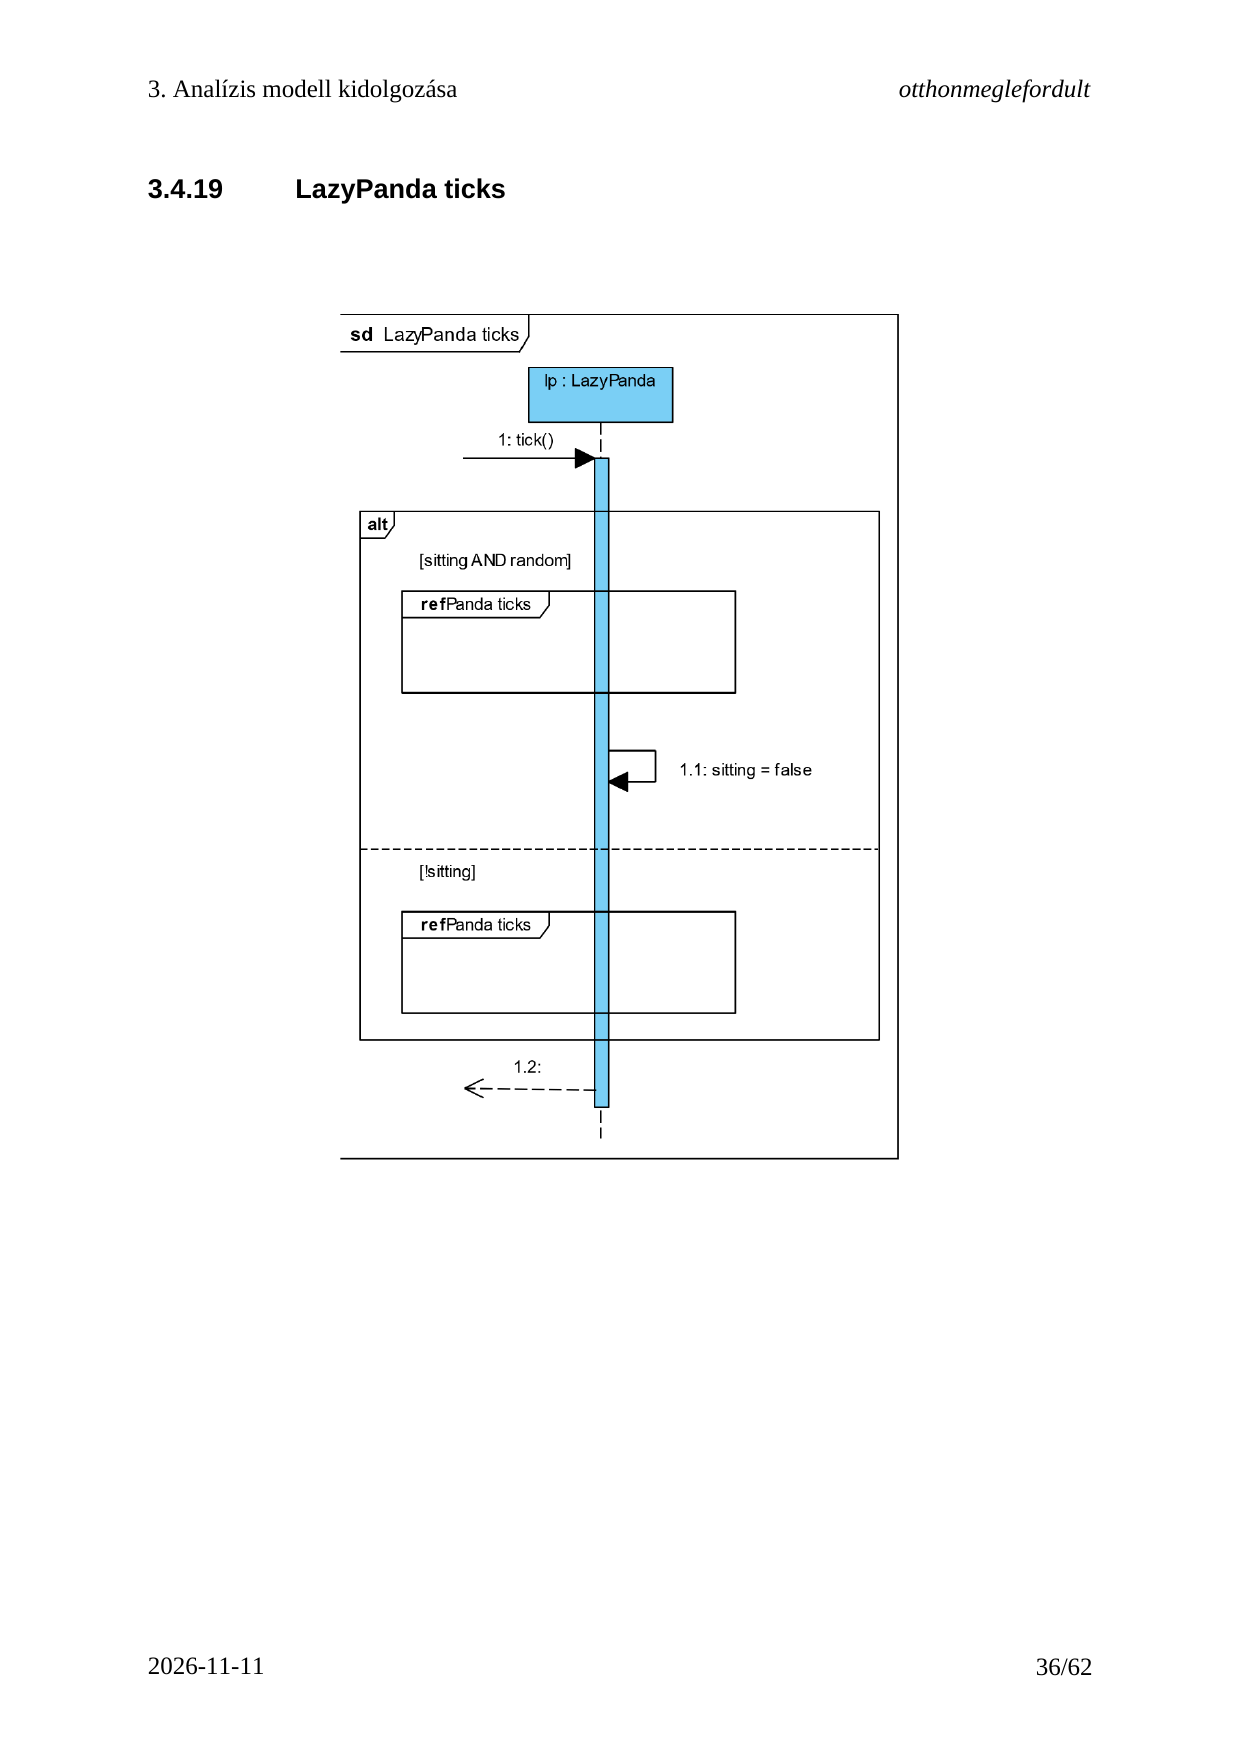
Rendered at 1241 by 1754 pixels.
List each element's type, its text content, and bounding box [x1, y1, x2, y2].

subtitle LazyPanda ticks [148, 173, 1093, 204]
picture [340, 314, 900, 1160]
